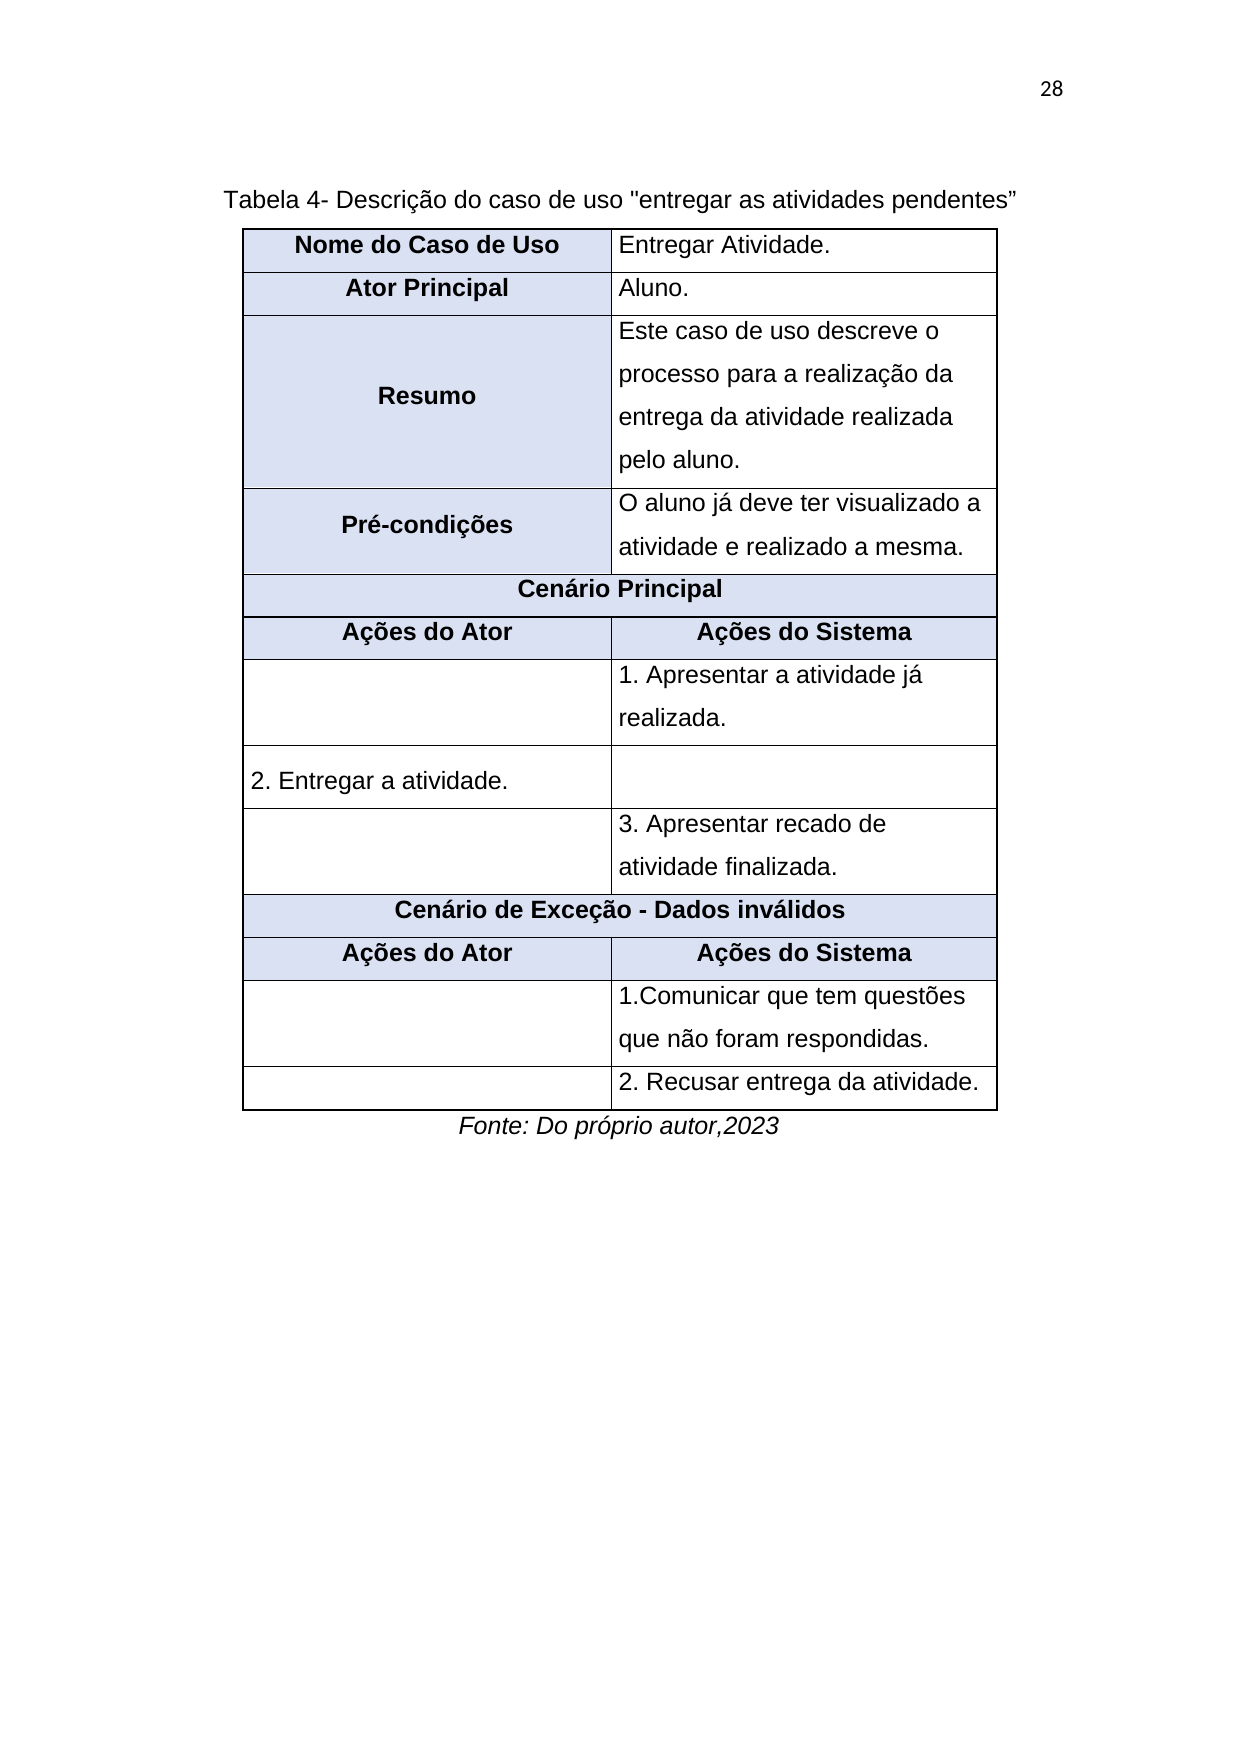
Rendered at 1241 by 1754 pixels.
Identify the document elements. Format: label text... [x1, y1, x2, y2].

table_cell Ações do Sistema [612, 938, 996, 980]
table_cell Ações do Sistema [612, 618, 996, 659]
table_cell Pré-condições [244, 489, 611, 573]
table_cell Ator Principal [244, 273, 611, 315]
table_cell Ações do Ator [244, 938, 611, 980]
table_cell O aluno já deve ter visualizado a atividade e realizado a mesma. [612, 489, 996, 573]
table_header Nome do Caso de Uso [244, 230, 611, 272]
table_cell Resumo [244, 316, 611, 487]
table_cell [612, 746, 996, 808]
table_cell Ações do Ator [244, 618, 611, 659]
table_cell Este caso de uso descreve o processo para a realização da entrega da atividade realizada pelo aluno. [612, 316, 996, 487]
table_cell 3. Apresentar recado de atividade finalizada. [612, 809, 996, 894]
text Tabela 4- Descrição do caso de uso "entregar as atividades pendentes” [177, 185, 1063, 214]
table_cell [244, 981, 611, 1066]
table_cell 2. Recusar entrega da atividade. [612, 1067, 996, 1109]
table_cell 2. Entregar a atividade. [244, 746, 611, 808]
table_cell [244, 660, 611, 745]
table_cell Cenário de Exceção - Dados inválidos [244, 895, 996, 937]
table_cell Cenário Principal [244, 575, 996, 616]
table_cell 1. Apresentar a atividade já realizada. [612, 660, 996, 745]
table_cell [244, 809, 611, 894]
table_cell Aluno. [612, 273, 996, 315]
table_cell 1.Comunicar que tem questões que não foram respondidas. [612, 981, 996, 1066]
text Fonte: Do próprio autor,2023 [177, 1111, 1063, 1139]
table_header Entregar Atividade. [612, 230, 996, 272]
table_cell [244, 1067, 611, 1109]
